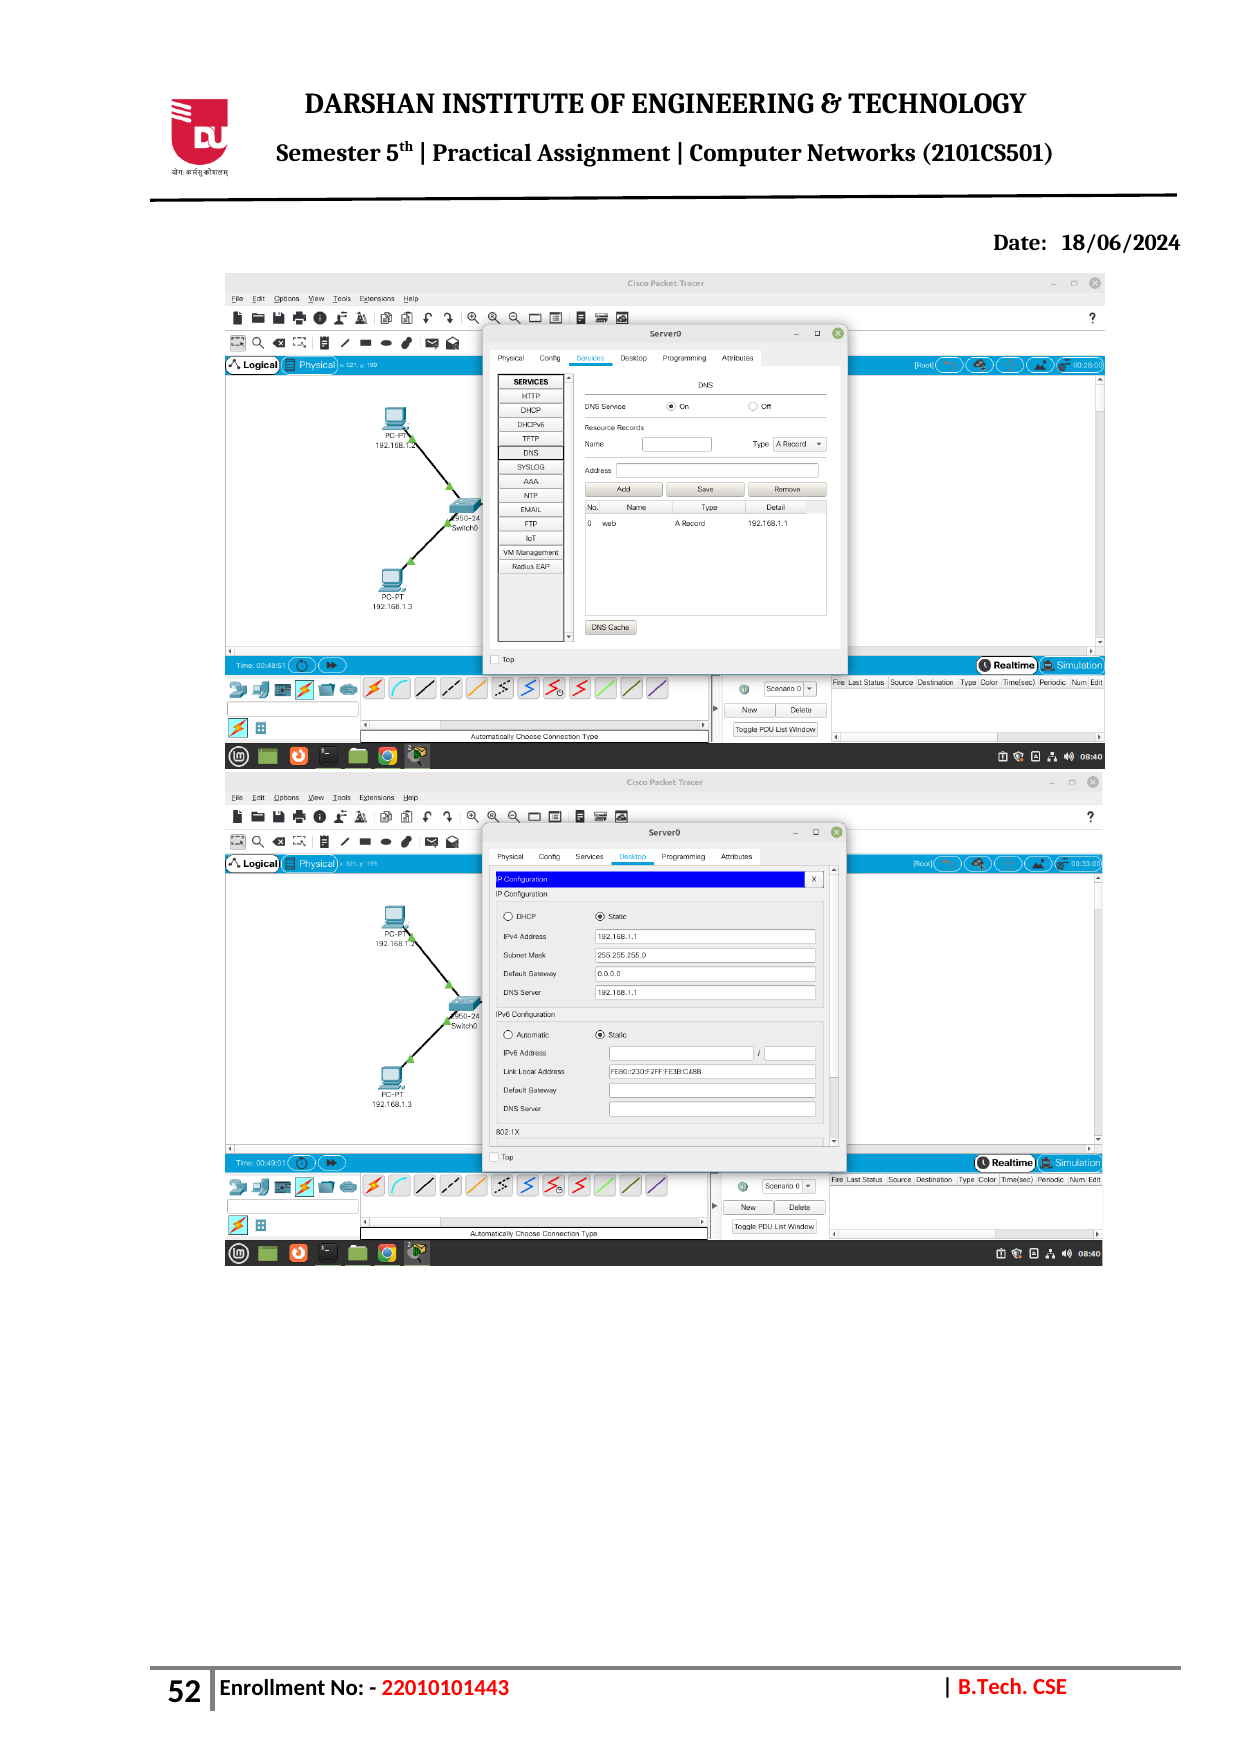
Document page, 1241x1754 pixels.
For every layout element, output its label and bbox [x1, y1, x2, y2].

picture [150, 75, 242, 198]
picture [975, 360, 985, 370]
picture [225, 772, 1103, 1266]
picture [1057, 863, 1063, 871]
picture [1042, 661, 1054, 670]
picture [225, 273, 1105, 769]
picture [1057, 364, 1065, 372]
picture [1041, 1158, 1052, 1168]
picture [973, 859, 983, 869]
